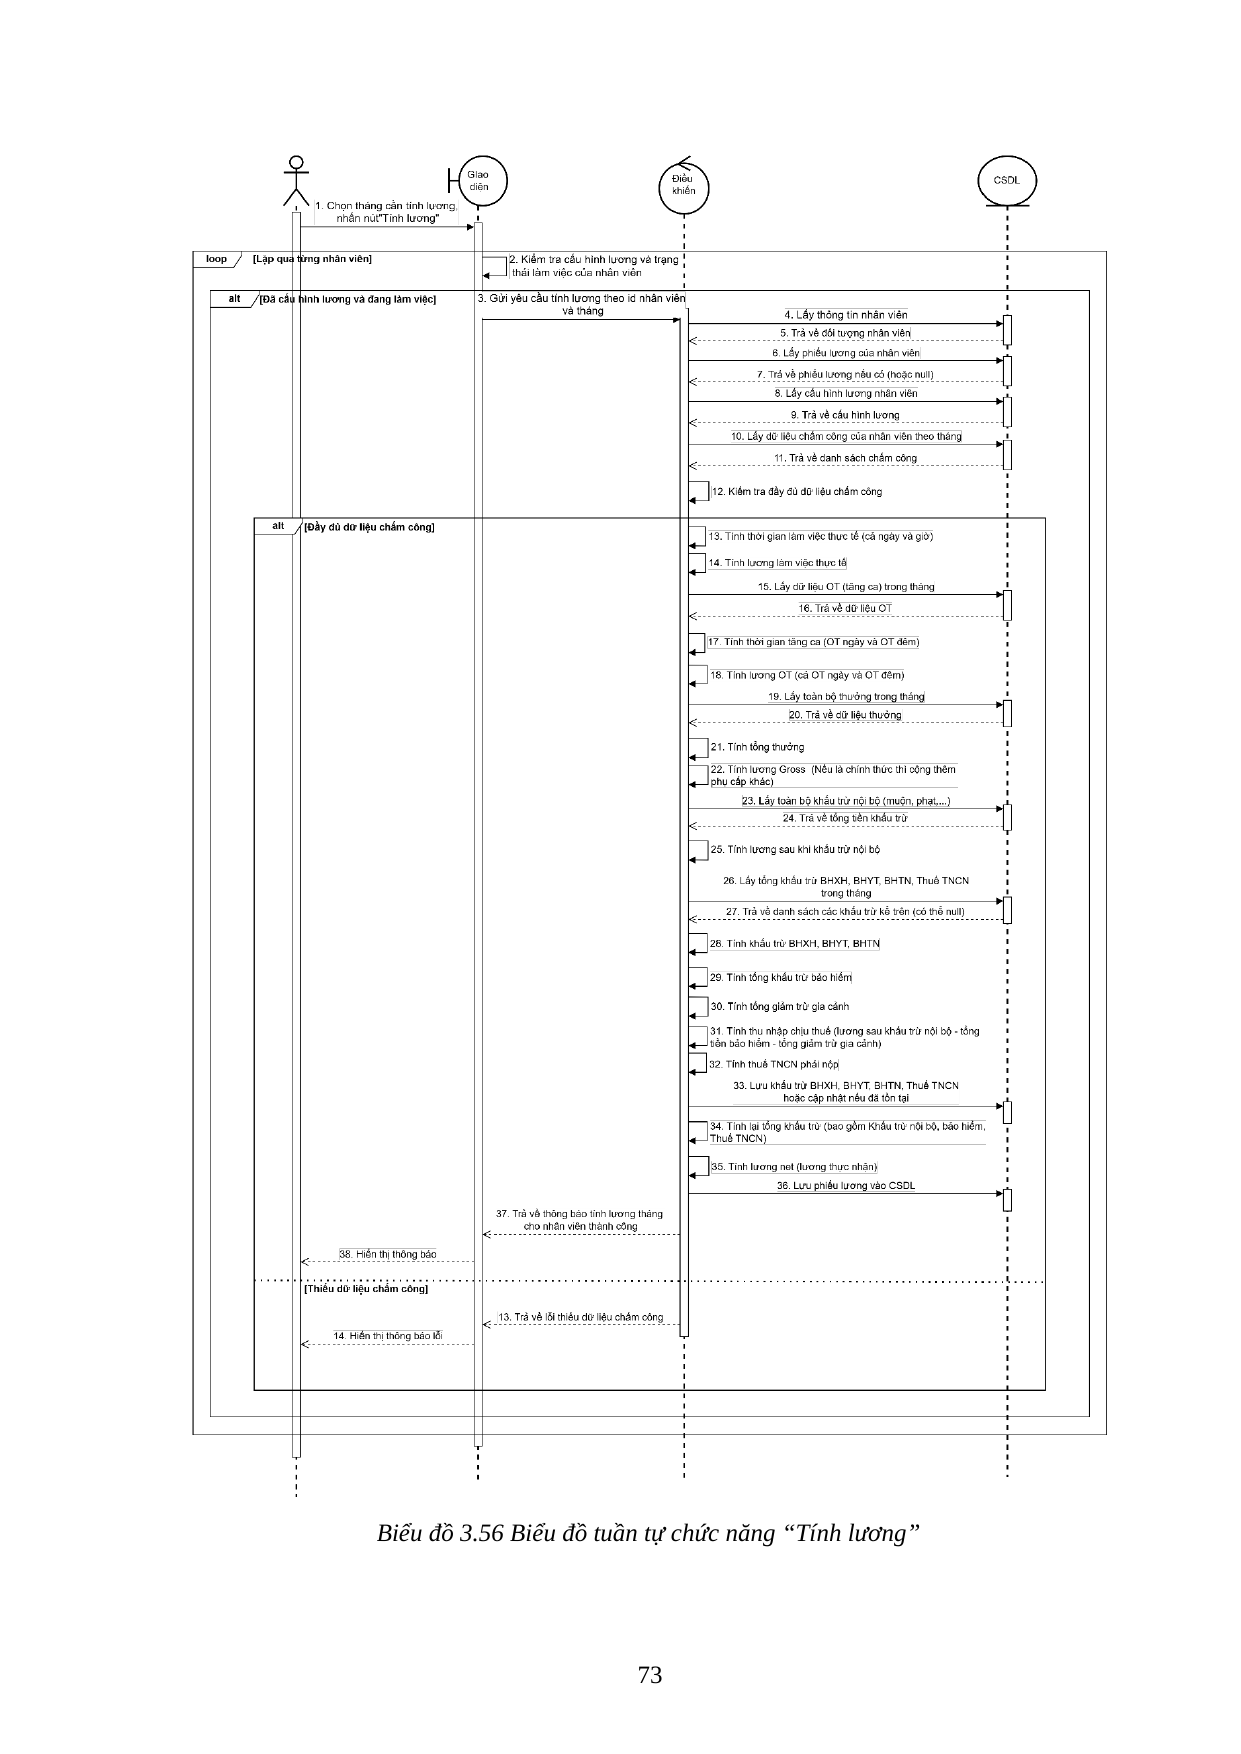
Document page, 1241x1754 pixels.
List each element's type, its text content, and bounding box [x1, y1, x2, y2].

text Biểu đồ 3.56 Biểu đồ tuần tự chức năng “Tính lương” [177, 1518, 1122, 1547]
picture [184, 147, 1115, 1506]
